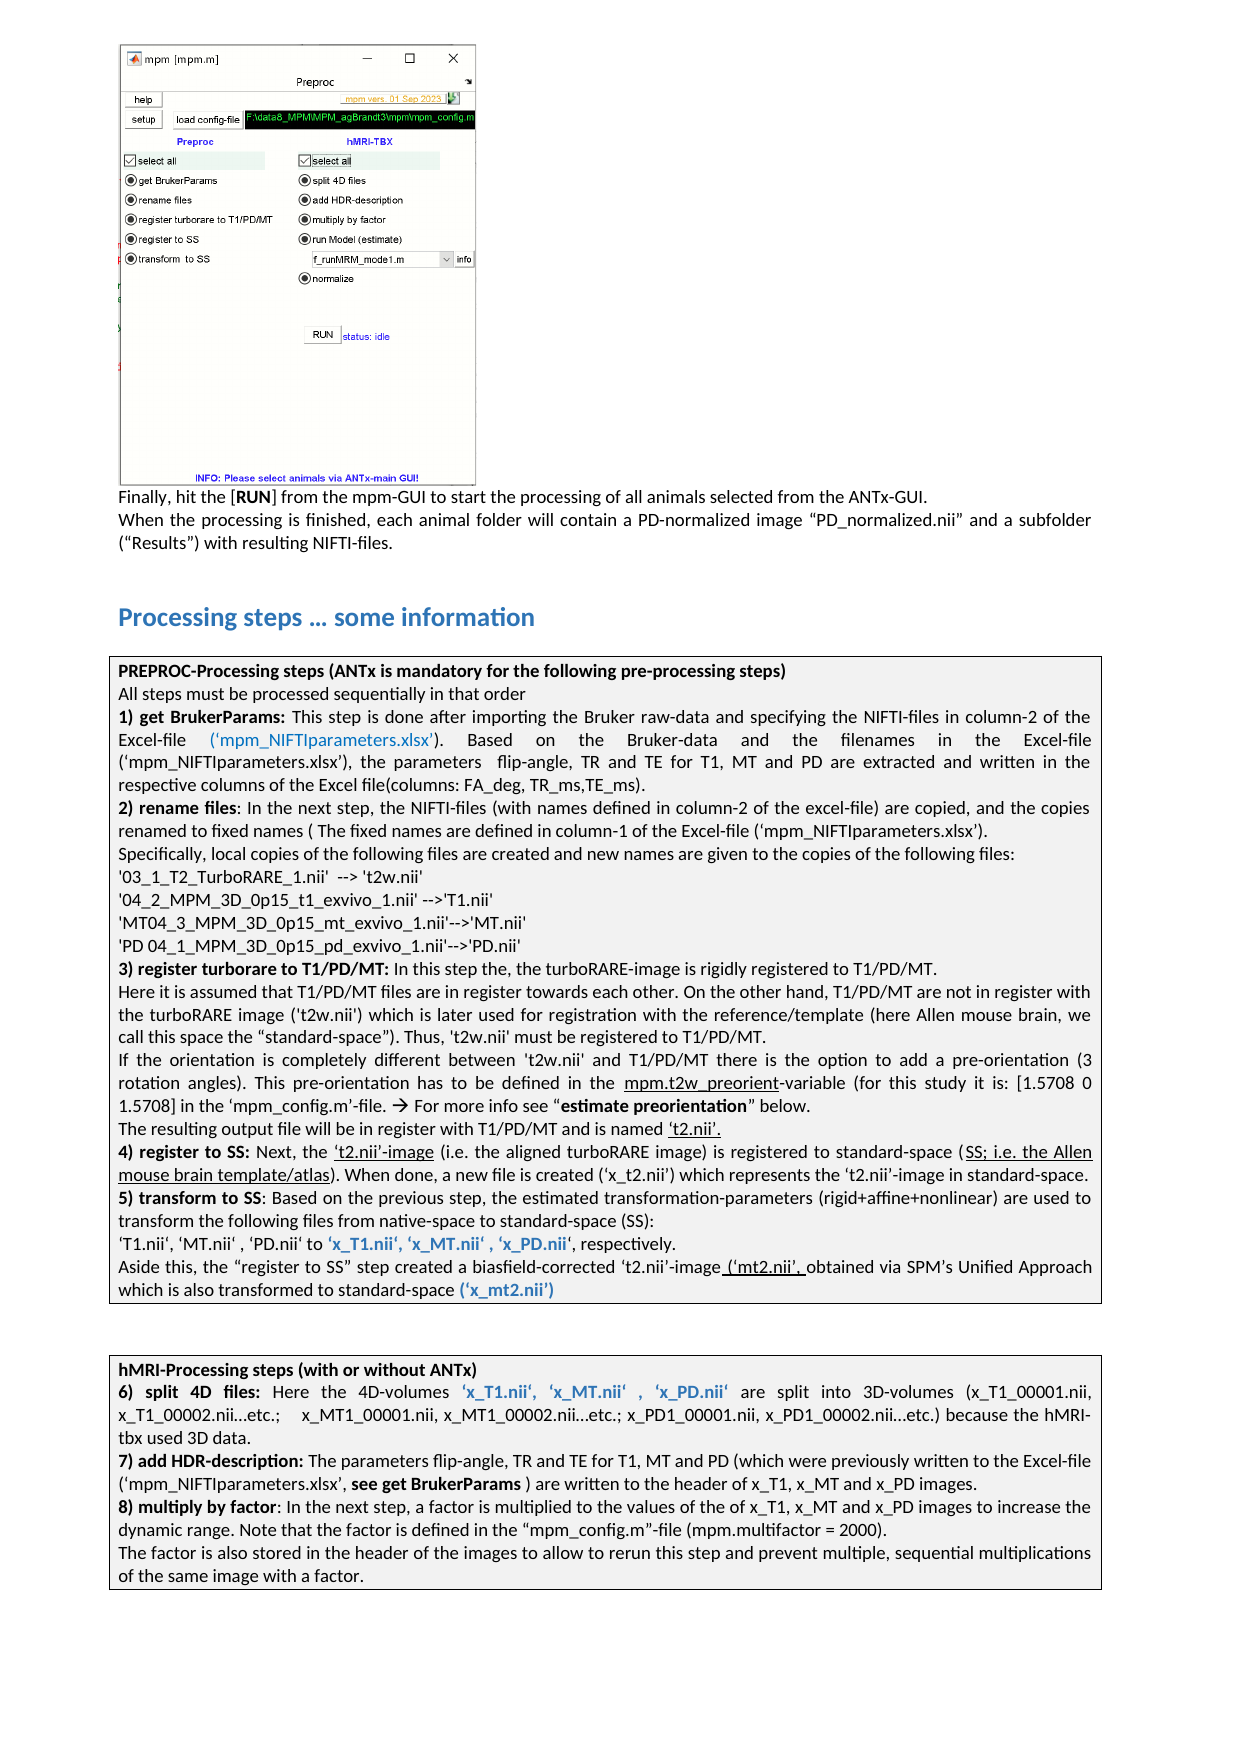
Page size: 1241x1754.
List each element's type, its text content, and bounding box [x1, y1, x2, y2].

text Aside this, the “register to SS” step created a biasfield-corrected ‘t2.nii’-image (‘mt2.nii’, obtained via SPM’s Unified Approach which is also transformed to standard-space (‘x_mt2.nii’) [110, 1252, 1101, 1303]
text hMRI-Processing steps (with or without ANTx) [110, 1356, 1101, 1378]
text Specifically, local copies of the following files are created and new names are given to the copies of the following files: [110, 839, 1101, 862]
text 8) multiply by factor: In the next step, a factor is multiplied to the values of the of x_T1, x_MT and x_PD images to increase the dynamic range. Note that the factor is defined in the “mpm_config.m”-file (mpm.multifactor = 2000). [110, 1492, 1101, 1538]
text 4) register to SS: Next, the ‘t2.nii’-image (i.e. the aligned turboRARE image) is registered to standard-space (SS; i.e. the Allen mouse brain template/atlas). When done, a new file is created (‘x_t2.nii’) which represents the ‘t2.nii’-image in standard-space. [110, 1137, 1101, 1183]
text The factor is also stored in the header of the images to allow to rerun this step and prevent multiple, sequential multiplications of the same image with a factor. [110, 1538, 1101, 1589]
text Here it is assumed that T1/PD/MT files are in register towards each other. On the other hand, T1/PD/MT are not in register with the turboRARE image ('t2w.nii') which is later used for registration with the reference/template (here Allen mouse brain, we call this space the “standard-space”). Thus, 't2w.nii' must be registered to T1/PD/MT. [110, 977, 1101, 1045]
text 'MT 04_3_MPM_3D_0p15_mt_exvivo_1.nii'-->'MT.nii' [110, 908, 1101, 931]
text 7) add HDR-description: The parameters flip-angle, TR and TE for T1, MT and PD (which were previously written to the Excel-file (‘mpm_NIFTIparameters.xlsx’, see get BrukerParams ) are written to the header of x_T1, x_MT and x_PD images. [110, 1446, 1101, 1492]
text '04_2_MPM_3D_0p15_t1_exvivo_1.nii' -->'T1.nii' [110, 885, 1101, 908]
text Finally, hit the [RUN] from the mpm-GUI to start the processing of all animals selected from the ANTx-GUI. [118, 485, 1093, 508]
text 2) rename files: In the next step, the NIFTI-files (with names defined in column-2 of the excel-file) are copied, and the copies renamed to fixed names ( The fixed names are defined in column-1 of the Excel-file (‘mpm_NIFTIparameters.xlsx’). [110, 793, 1101, 839]
text The resulting output file will be in register with T1/PD/MT and is named ‘t2.nii’. [110, 1114, 1101, 1137]
text 5) transform to SS: Based on the previous step, the estimated transformation-parameters (rigid+affine+nonlinear) are used to transform the following files from native-space to standard-space (SS): [110, 1183, 1101, 1229]
text If the orientation is completely different between 't2w.nii' and T1/PD/MT there is the option to add a pre-orientation (3 rotation angles). This pre-orientation has to be defined in the mpm.t2w_preorient-variable (for this study it is: [1.5708 0 1.5708] in the ‘mpm_config.m’-file. For more info see “estimate preorientation” below. [110, 1045, 1101, 1114]
text When the processing is finished, each animal folder will contain a PD-normalized image “PD_normalized.nii” and a subfolder (“Results”) with resulting NIFTI-files. [118, 508, 1093, 554]
text 'PD 04_1_MPM_3D_0p15_pd_exvivo_1.nii'-->'PD.nii' [110, 931, 1101, 954]
text Processing steps … some information [118, 600, 1093, 633]
text PREPROC-Processing steps (ANTx is mandatory for the following pre-processing steps) [110, 657, 1101, 679]
text 3) register turborare to T1/PD/MT: In this step the, the turboRARE-image is rigidly registered to T1/PD/MT. [110, 954, 1101, 977]
text 6) split 4D files: Here the 4D-volumes ‘x_T1.nii‘, ‘x_MT.nii‘ , ‘x_PD.nii‘ are split into 3D-volumes (x_T1_00001.nii, x_T1_00002.nii…etc.; x_MT1_00001.nii, x_MT1_00002.nii…etc.; x_PD1_00001.nii, x_PD1_00002.nii…etc.) because the hMRI-tbx used 3D data. [110, 1378, 1101, 1446]
text '03_1_T2_TurboRARE_1.nii' --> 't2w.nii' [110, 862, 1101, 885]
text ‘T1.nii‘, ‘MT.nii‘ , ‘PD.nii‘ to ‘x_T1.nii‘, ‘x_MT.nii‘ , ‘x_PD.nii‘, respectively. [110, 1229, 1101, 1252]
picture [118, 44, 477, 486]
text All steps must be processed sequentially in that order [110, 679, 1101, 702]
text 1) get BrukerParams: This step is done after importing the Bruker raw-data and specifying the NIFTI-files in column-2 of the Excel-file (‘mpm_NIFTIparameters.xlsx’). Based on the Bruker-data and the filenames in the Excel-file (‘mpm_NIFTIparameters.xlsx’), the parameters flip-angle, TR and TE for T1, MT and PD are extracted and written in the respective columns of the Excel file(columns: FA_deg, TR_ms,TE_ms). [110, 702, 1101, 793]
